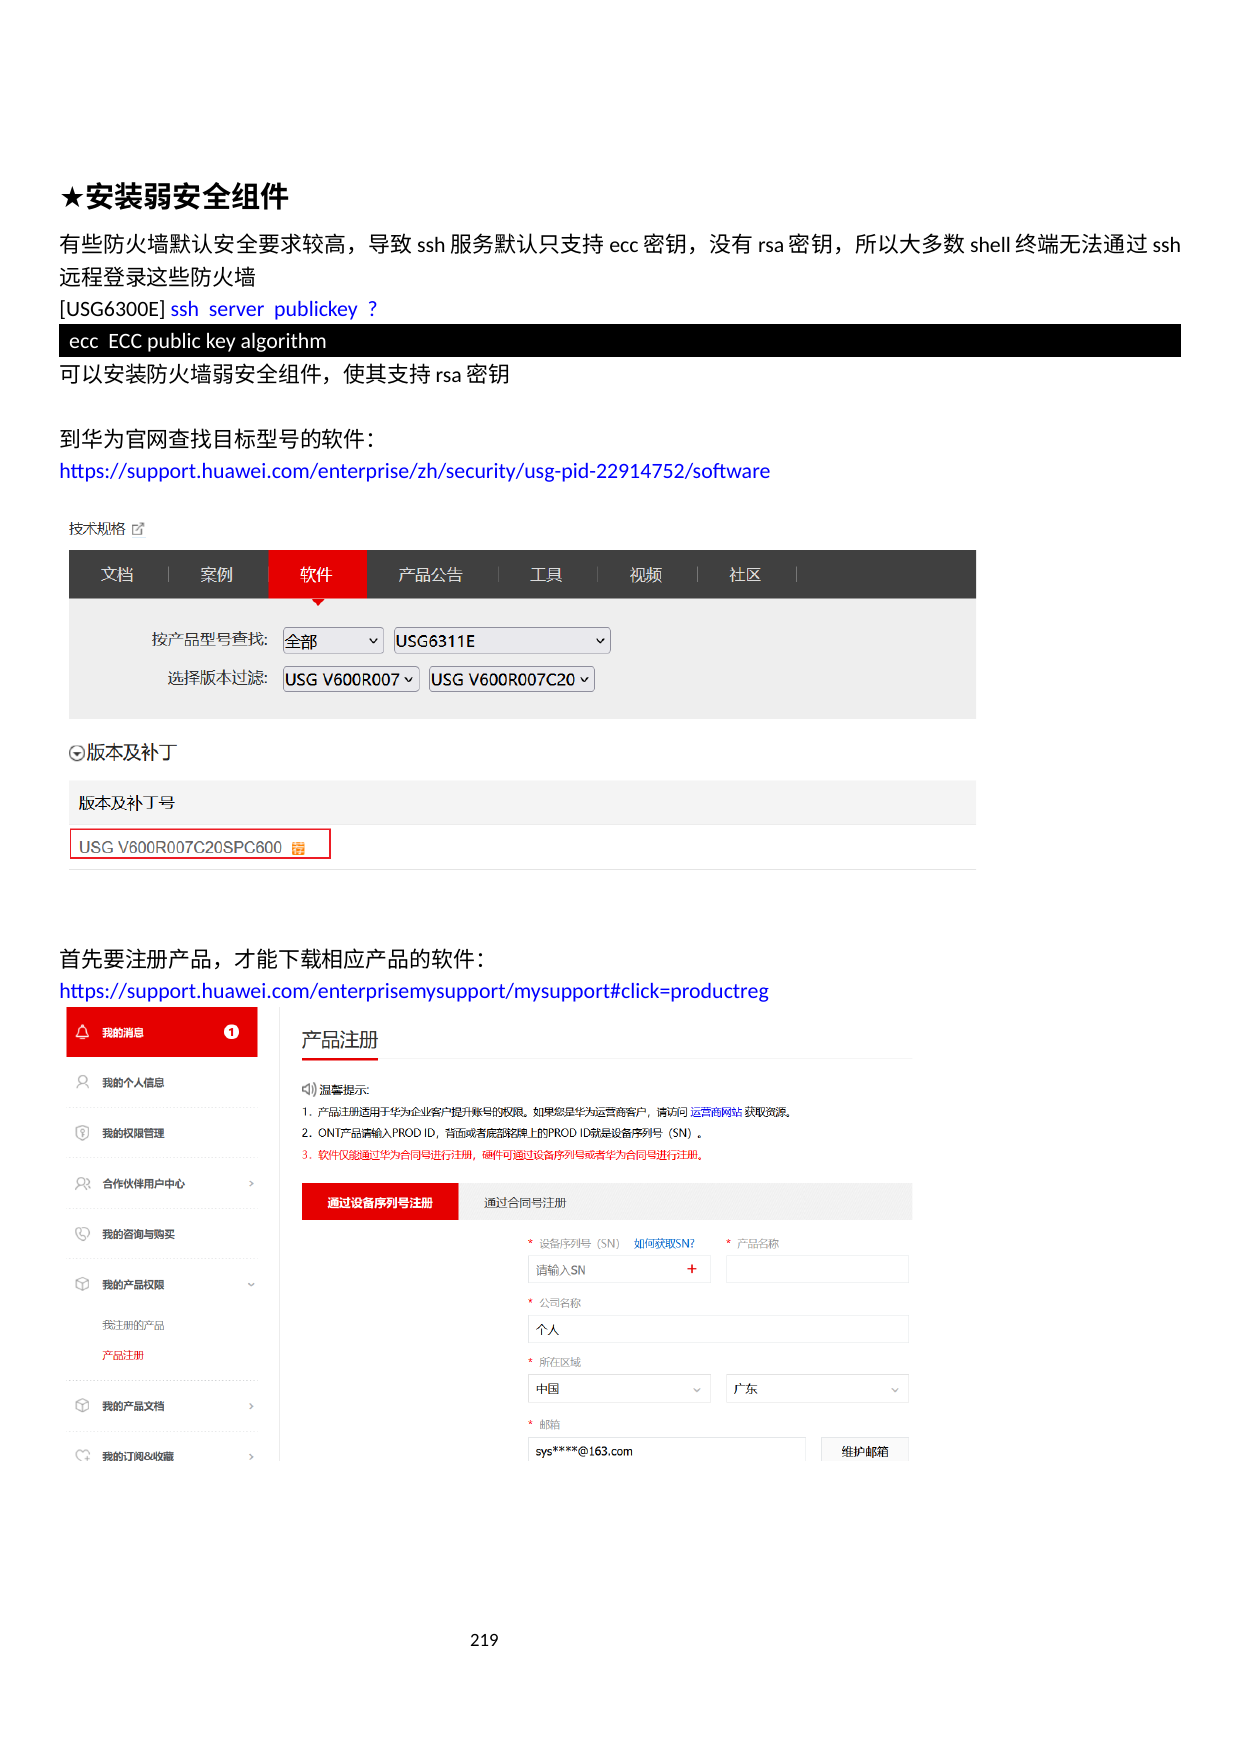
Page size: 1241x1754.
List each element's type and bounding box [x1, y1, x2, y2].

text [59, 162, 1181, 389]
picture [59, 1007, 913, 1461]
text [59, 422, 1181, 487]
picture [59, 519, 977, 884]
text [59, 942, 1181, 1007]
